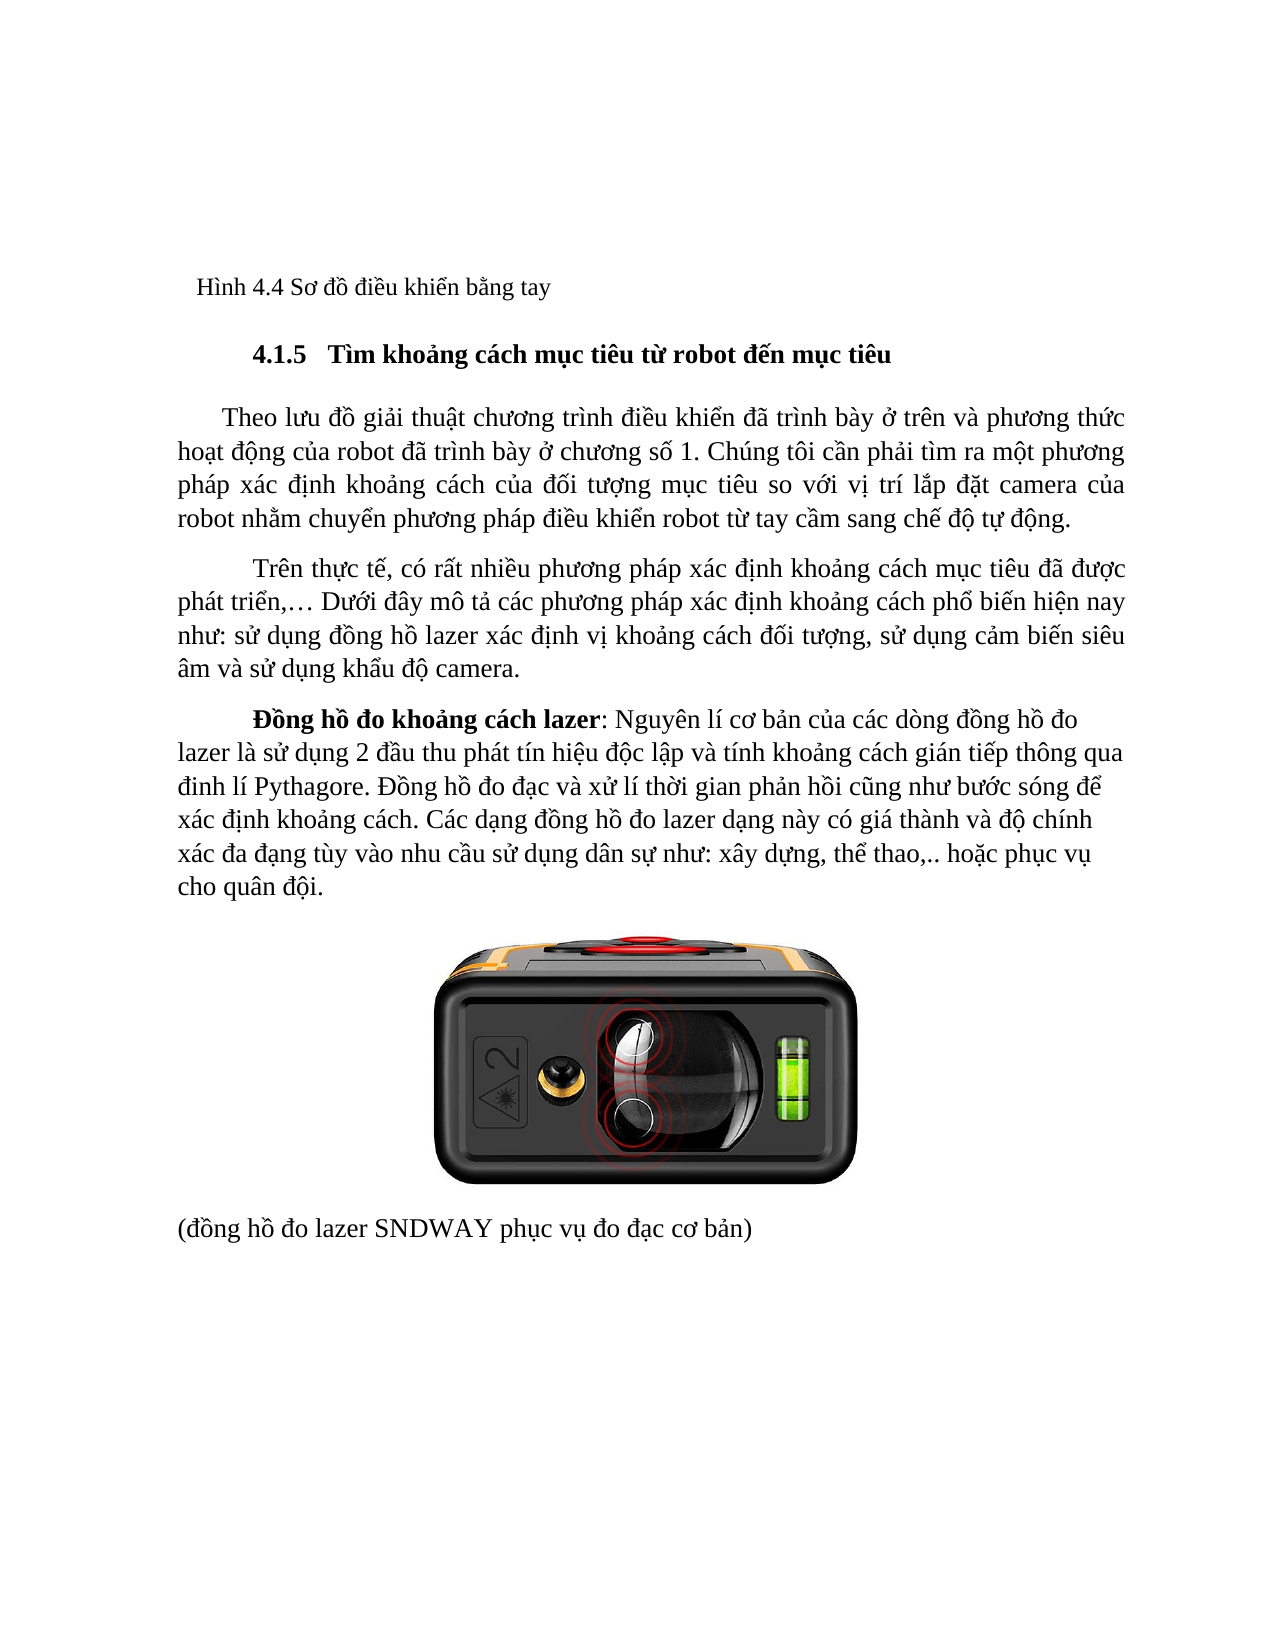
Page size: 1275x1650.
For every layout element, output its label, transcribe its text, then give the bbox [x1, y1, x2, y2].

picture [407, 920, 897, 1194]
text Đồng hồ đo khoảng cách lazer: Nguyên lí cơ bản của các dòng đồng hồ đo lazer là sử dụng 2 đầu thu phát tín hiệu độc lập và tính khoảng cách gián tiếp thông qua đinh lí Pythagore. Đồng hồ đo đạc và xử lí thời gian phản hồi cũng như bước sóng để xác định khoảng cách. Các dạng đồng hồ đo lazer dạng này có giá thành và độ chính xác đa đạng tùy vào nhu cầu sử dụng dân sự như: xây dựng, thể thao,.. hoặc phục vụ cho quân đội. [177, 703, 1127, 902]
text (đồng hồ đo lazer SNDWAY phục vụ đo đạc cơ bản) [177, 1213, 1127, 1244]
text Theo lưu đồ giải thuật chương trình điều khiển đã trình bày ở trên và phương thức hoạt động của robot đã trình bày ở chương số 1. Chúng tôi cần phải tìm ra một phương pháp xác định khoảng cách của đối tượng mục tiêu so với vị trí lắp đặt camera của robot nhằm chuyển phương pháp điều khiển robot từ tay cầm sang chế độ tự động. [177, 401, 1127, 533]
subtitle Tìm khoảng cách mục tiêu từ robot đến mục tiêu [252, 338, 1127, 369]
text Trên thực tế, có rất nhiều phương pháp xác định khoảng cách mục tiêu đã được phát triển,… Dưới đây mô tả các phương pháp xác định khoảng cách phổ biến hiện nay như: sử dụng đồng hồ lazer xác định vị khoảng cách đối tượng, sử dụng cảm biến siêu âm và sử dụng khẩu độ camera. [177, 552, 1127, 684]
